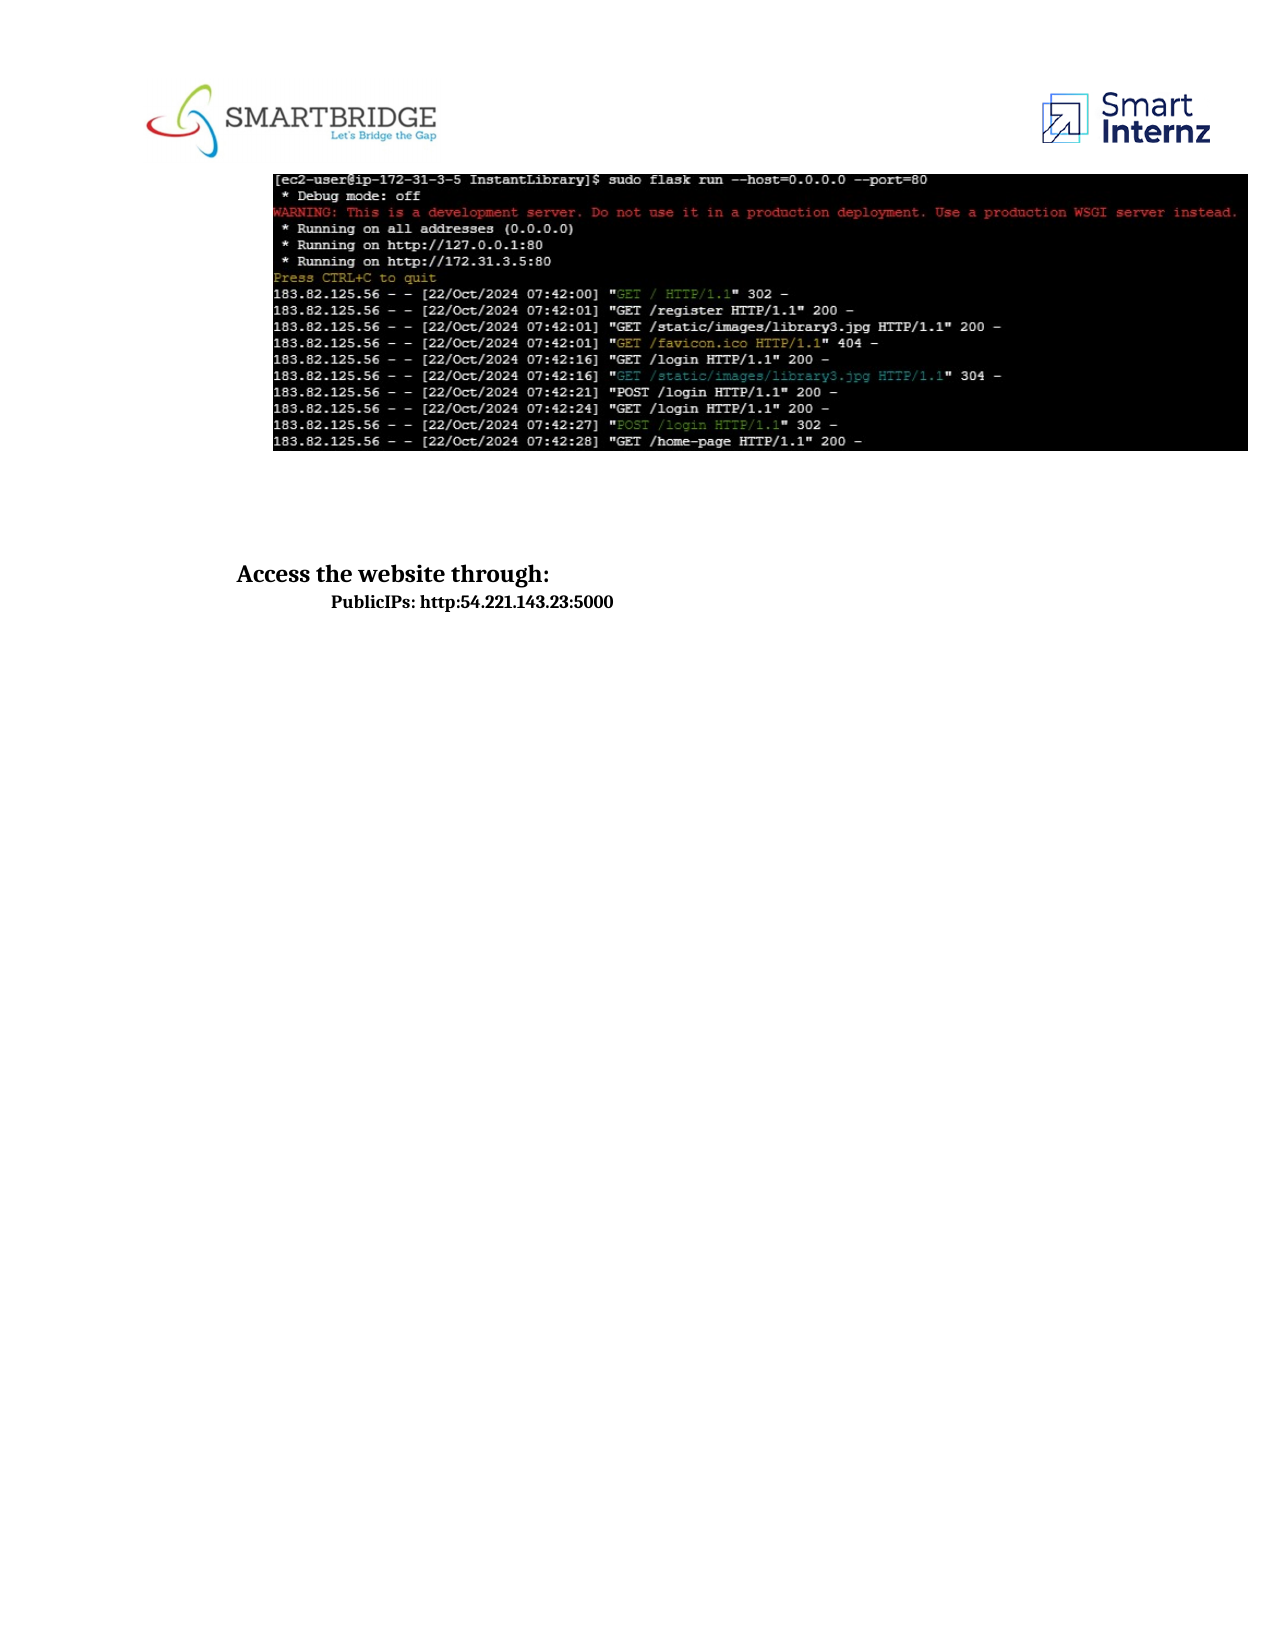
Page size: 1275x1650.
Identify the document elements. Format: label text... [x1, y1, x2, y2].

picture [1037, 92, 1214, 143]
subtitle Access the website through: [148, 560, 1275, 588]
picture [273, 174, 1248, 451]
picture [143, 78, 441, 163]
text PublicIPs: http:54.221.143.23:5000 [150, 592, 1275, 613]
